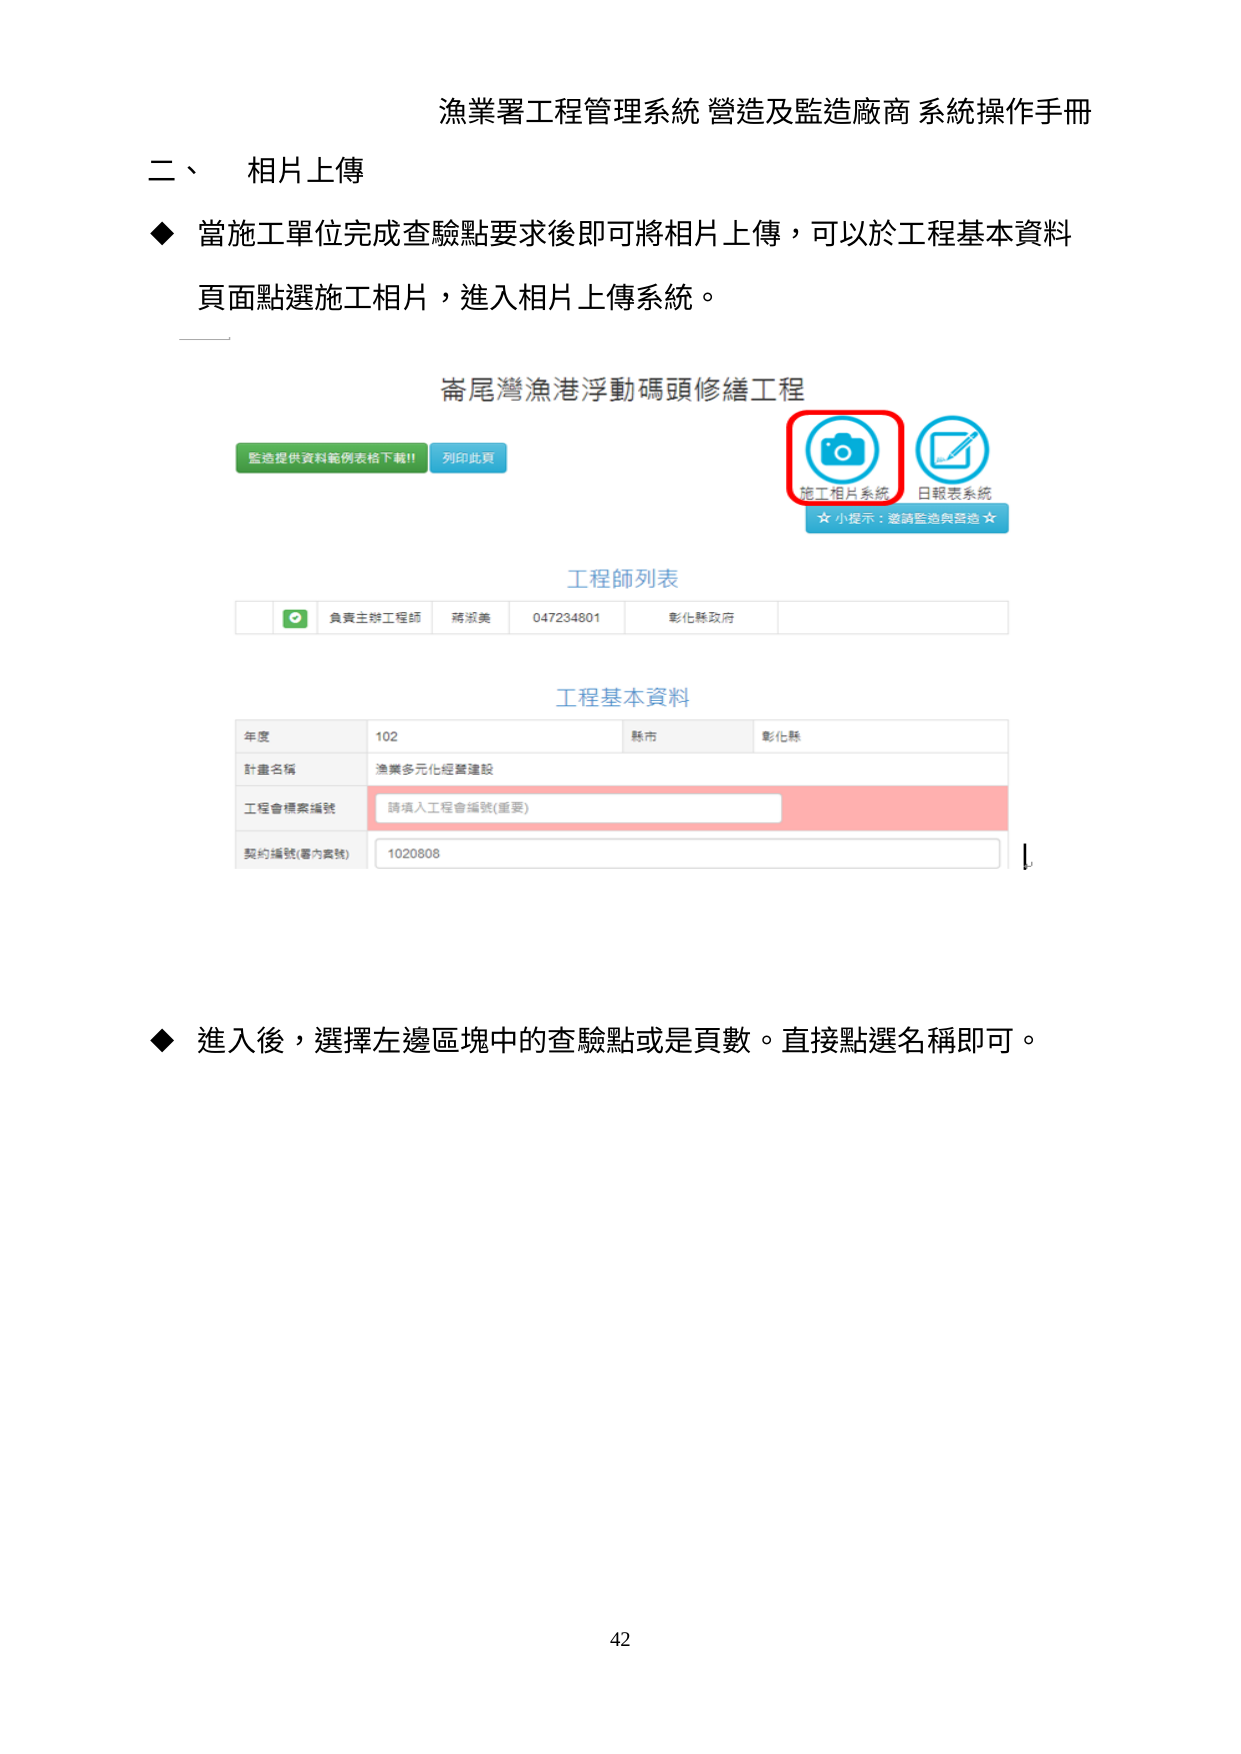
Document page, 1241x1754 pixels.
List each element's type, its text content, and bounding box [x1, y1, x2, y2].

list 相片上傳 [148, 147, 1092, 190]
picture [147, 337, 1081, 884]
list 當施工單位完成查驗點要求後即可將相片上傳，可以於工程基本資料頁面點選施工相片，進入相片上傳系統。 [148, 211, 1092, 317]
list 進入後，選擇左邊區塊中的查驗點或是頁數。直接點選名稱即可。 [148, 1017, 1092, 1059]
